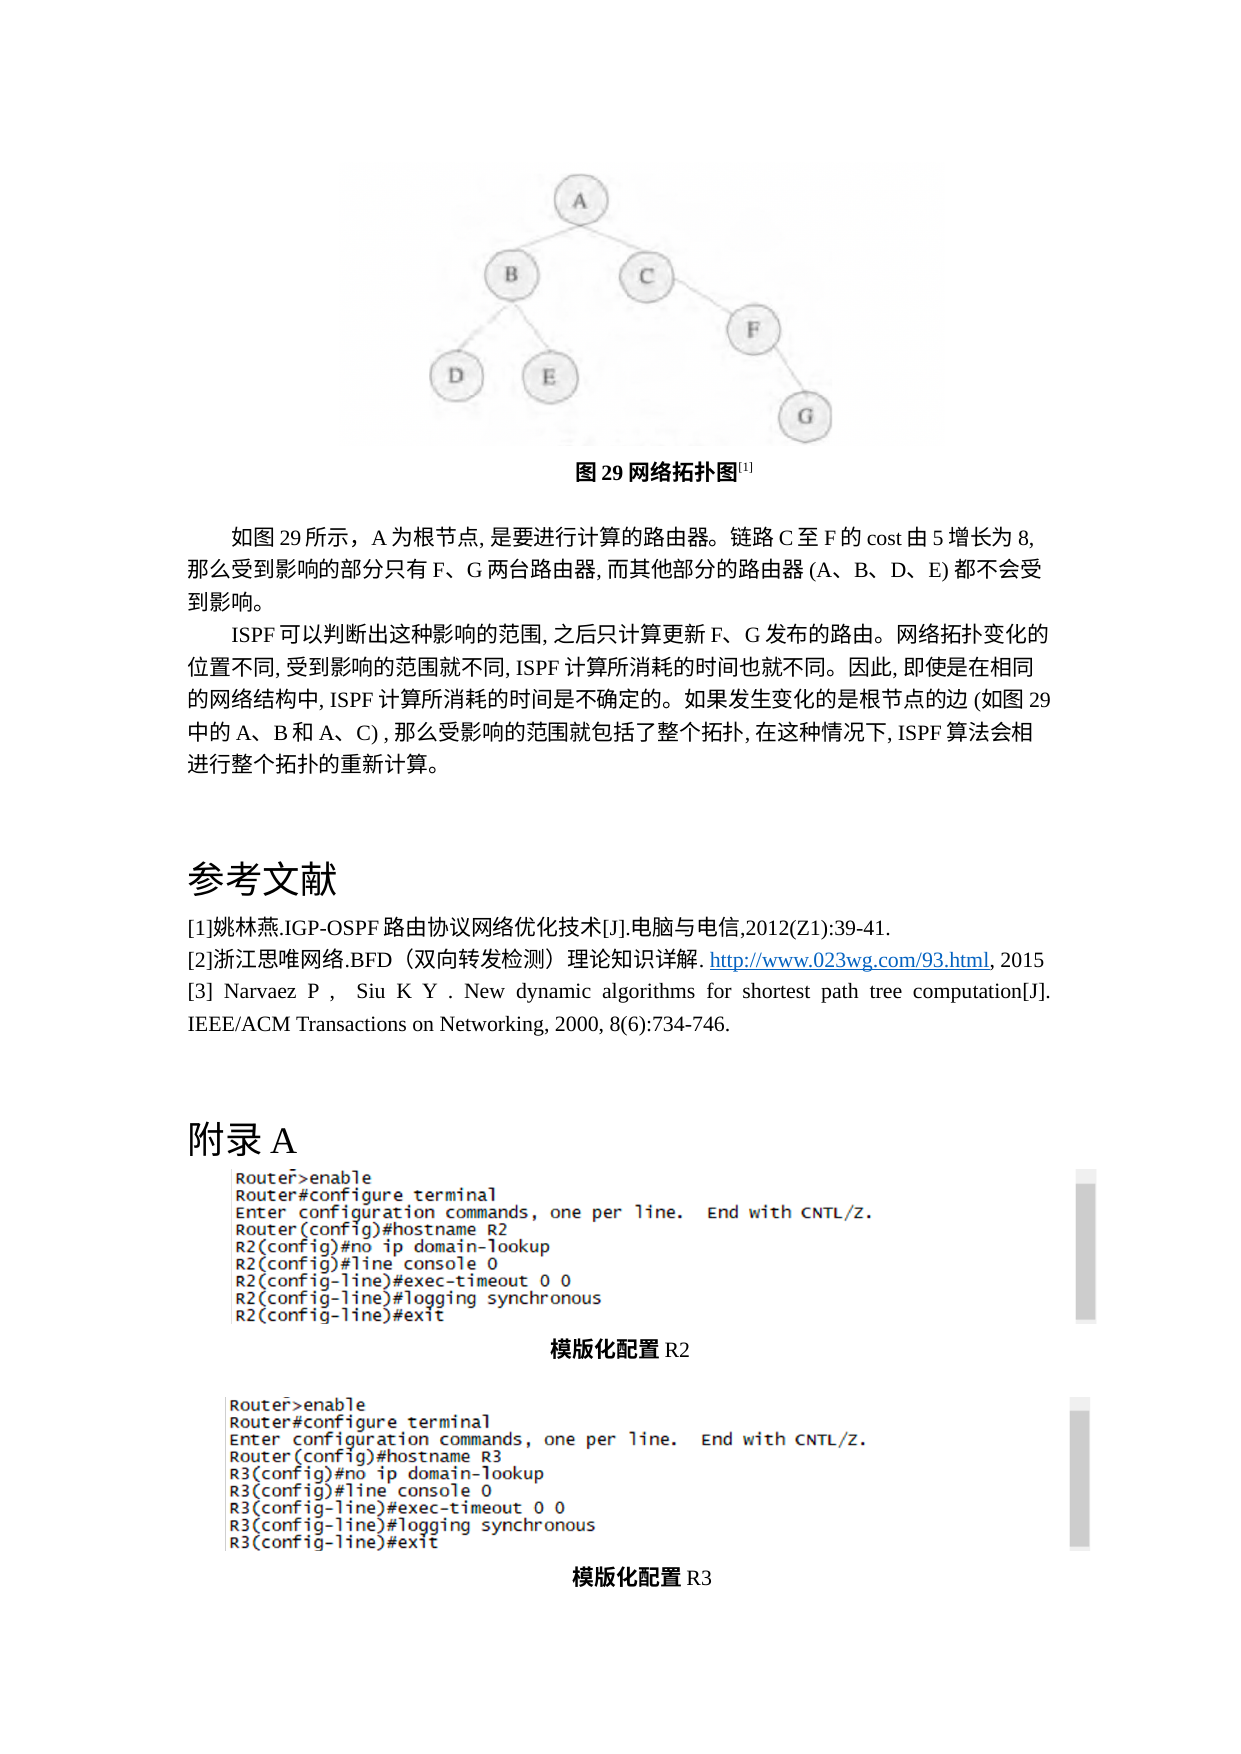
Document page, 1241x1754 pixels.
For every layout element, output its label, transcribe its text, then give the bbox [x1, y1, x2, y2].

text ISPF可以判断出这种影响的范围, 之后只计算更新F、G发布的路由。网络拓扑变化的位置不同, 受到影响的范围就不同, ISPF计算所消耗的时间也就不同。因此, 即使是在相同的网络结构中, ISPF计算所消耗的时间是不确定的。如果发生变化的是根节点的边 (如图29中的A、B和A、C) , 那么受影响的范围就包括了整个拓扑, 在这种情况下, ISPF算法会相进行整个拓扑的重新计算。 [187, 617, 1053, 779]
text 模版化配置R3 [187, 1559, 1053, 1592]
picture [231, 1169, 1097, 1324]
text 图29 网络拓扑图[1] [231, 454, 1053, 487]
text [2]浙江思唯网络.BFD（双向转发检测）理论知识详解. http://www.023wg.com/93.html, 2015 [187, 942, 1053, 974]
text 参考文献 [187, 844, 1053, 909]
text [1]姚林燕.IGP-OSPF路由协议网络优化技术[J].电脑与电信,2012(Z1):39-41. [187, 909, 1053, 942]
text 附录A [187, 1104, 1053, 1169]
picture [225, 1397, 1091, 1551]
text [3] Narvaez P , Siu K Y . New dynamic algorithms for shortest path tree computation[J]. IEEE/ACM Transactions on Networking, 2000, 8(6):734-746. [187, 974, 1053, 1039]
text 如图29所示，A为根节点, 是要进行计算的路由器。链路C至F的cost由5增长为8, 那么受到影响的部分只有F、G两台路由器, 而其他部分的路由器 (A、B、D、E) 都不会受到影响。 [187, 519, 1053, 617]
picture [338, 162, 946, 446]
